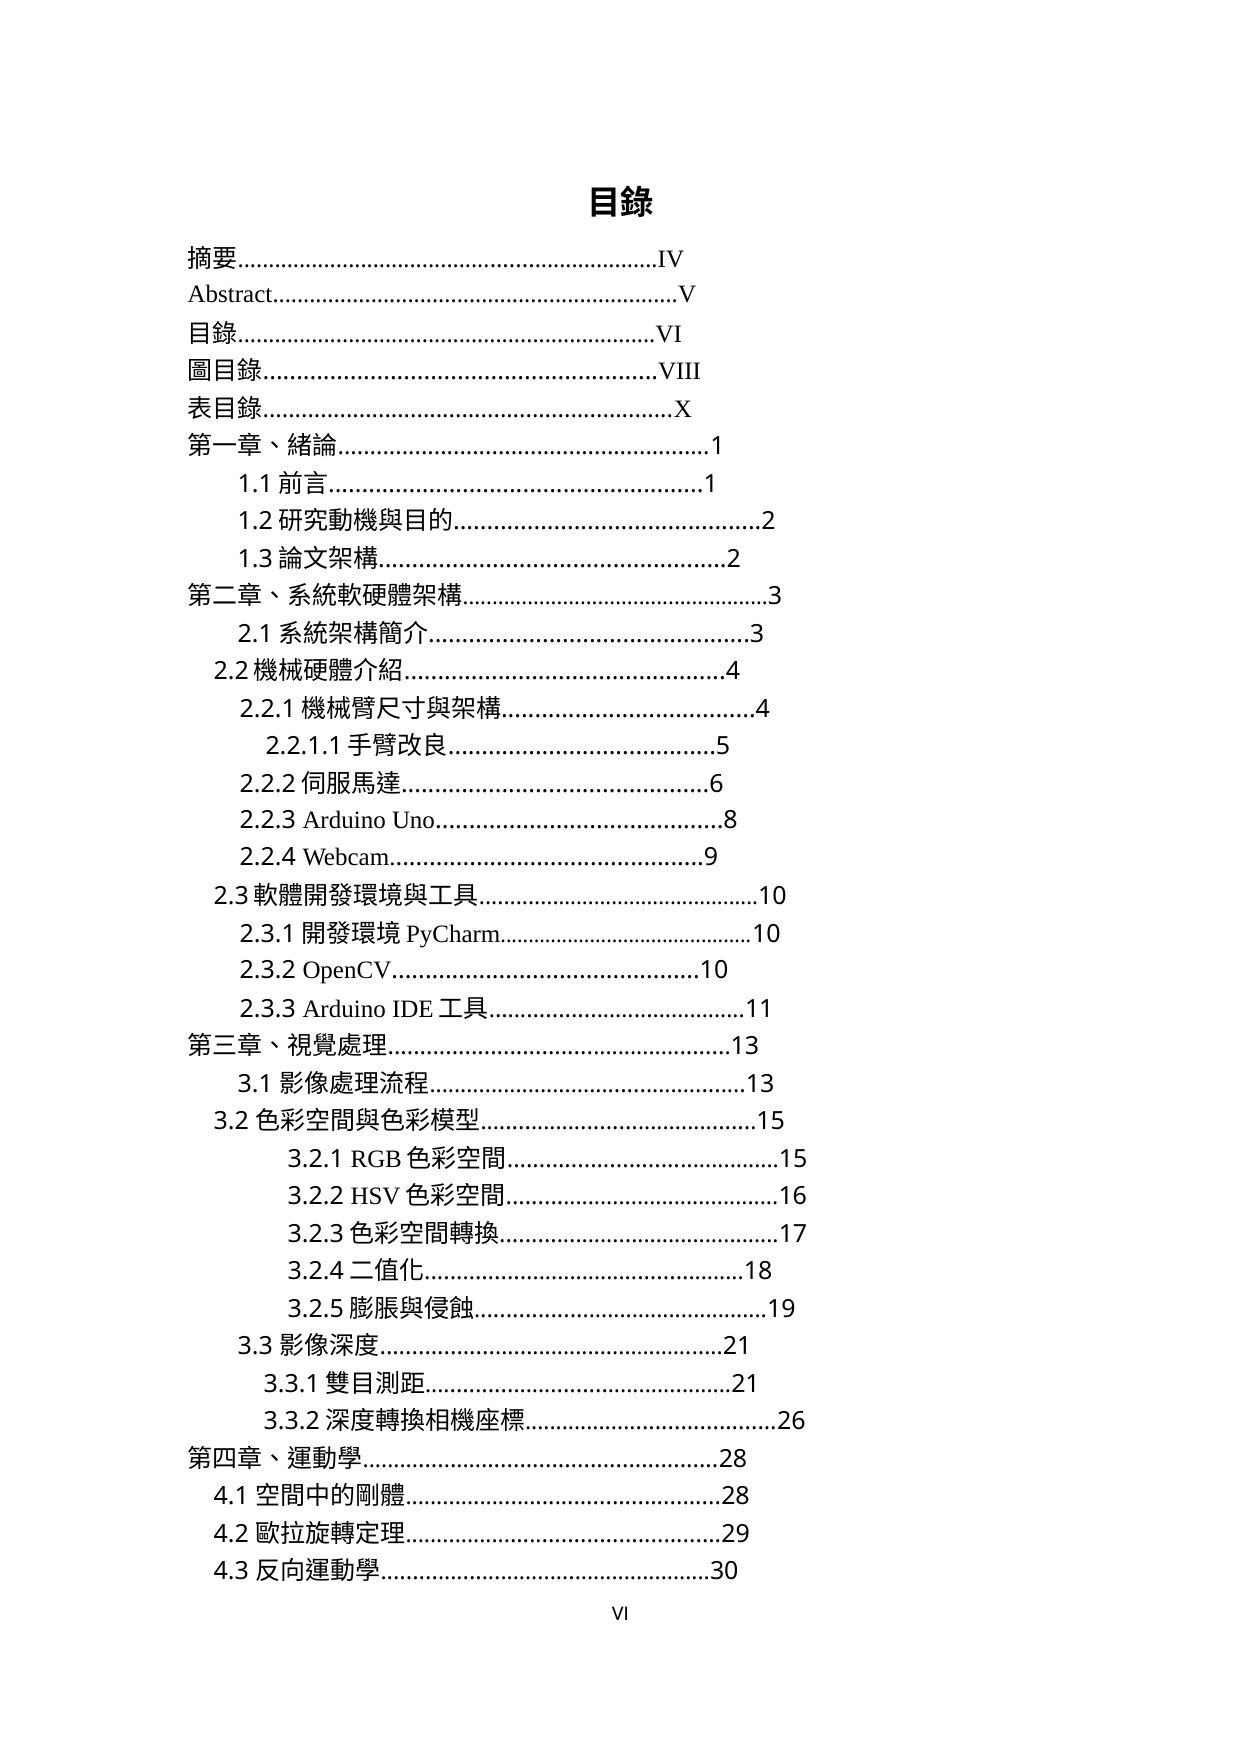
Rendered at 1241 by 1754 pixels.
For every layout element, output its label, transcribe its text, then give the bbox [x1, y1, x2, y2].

text 2.2.4 Webcam...............................................9 [187, 837, 1053, 875]
text 3.2.4二值化...................................................18 [187, 1250, 1053, 1287]
text 4.3 反向運動學.....................................................30 [187, 1550, 1053, 1587]
text 1.3論文架構....................................................2 [187, 537, 1053, 575]
text 2.2.3 Arduino Uno...........................................8 [187, 800, 1053, 837]
text 1.1前言........................................................1 [187, 462, 1053, 500]
text 2.2.1.1手臂改良........................................5 [187, 725, 1053, 762]
text 3.3.1雙目測距.................................................21 [187, 1362, 1053, 1400]
text 2.2機械硬體介紹................................................4 [187, 650, 1053, 687]
text 2.2.1機械臂尺寸與架構......................................4 [187, 687, 1053, 725]
text 3.2.2 HSV色彩空間............................................16 [187, 1175, 1053, 1212]
text 3.3 影像深度........................................................21 [187, 1325, 1053, 1362]
text 2.1系統架構簡介................................................3 [187, 612, 1053, 650]
text 3.1 影像處理流程...................................................13 [187, 1062, 1053, 1100]
text 2.3.1開發環境PyCharm.............................................10 [187, 912, 1053, 950]
text 第四章、運動學........................................................28 [187, 1437, 1053, 1475]
text 圖目錄...........................................................VIII [187, 350, 1053, 387]
text 表目錄................................................................X [187, 387, 1053, 425]
text 4.1 空間中的剛體..................................................28 [187, 1475, 1053, 1512]
text Abstract..................................................................V [187, 275, 1053, 312]
text 3.2 色彩空間與色彩模型............................................15 [187, 1100, 1053, 1137]
text 第一章、緒論..........................................................1 [187, 425, 1053, 462]
text 目錄....................................................................VI [187, 312, 1053, 350]
text 3.3.2深度轉換相機座標........................................26 [187, 1400, 1053, 1437]
text 2.3.3 Arduino IDE工具.........................................11 [187, 987, 1053, 1025]
text 3.2.1 RGB色彩空間...........................................15 [187, 1137, 1053, 1175]
text 2.2.2伺服馬達..............................................6 [187, 762, 1053, 800]
text 4.2 歐拉旋轉定理..................................................29 [187, 1512, 1053, 1550]
text 第二章、系統軟硬體架構....................................................3 [187, 575, 1053, 612]
text 2.3.2 OpenCV..............................................10 [187, 950, 1053, 987]
text 1.2研究動機與目的..............................................2 [187, 500, 1053, 537]
text 3.2.3色彩空間轉換.............................................17 [187, 1212, 1053, 1250]
text 目錄 [187, 162, 1053, 237]
text 3.2.5膨脹與侵蝕...............................................19 [187, 1287, 1053, 1325]
text 2.3軟體開發環境與工具...............................................10 [187, 875, 1053, 912]
text 摘要....................................................................IV [187, 237, 1053, 275]
text 第三章、視覺處理......................................................13 [187, 1025, 1053, 1062]
